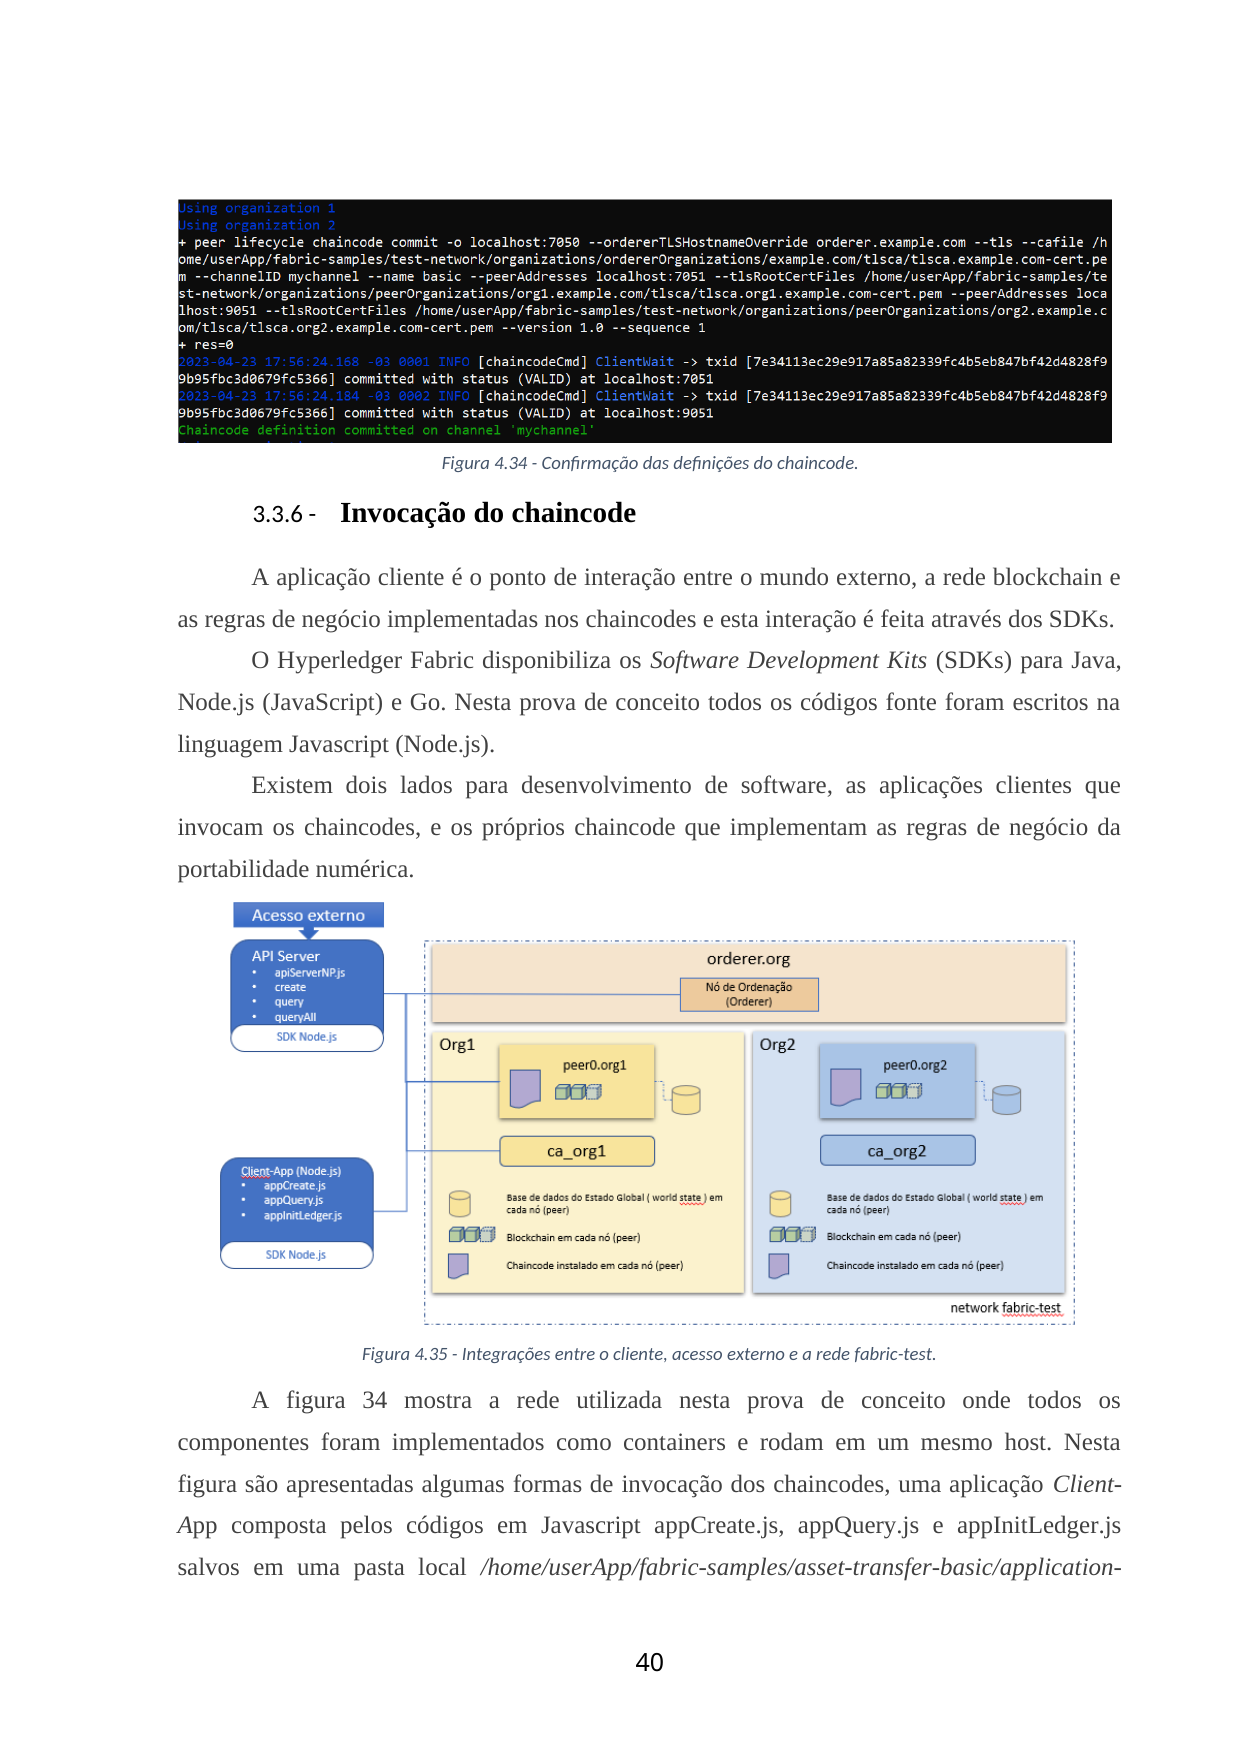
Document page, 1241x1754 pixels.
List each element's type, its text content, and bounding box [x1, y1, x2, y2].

subtitle Invocação do chaincode [252, 495, 1122, 529]
text O Hyperledger Fabric disponibiliza os Software Development Kits (SDKs) para Java, Node.js (JavaScript) e Go. Nesta prova de conceito todos os códigos fonte foram escritos na linguagem Javascript (Node.js). [177, 646, 1122, 758]
text Existem dois lados para desenvolvimento de software, as aplicações clientes que invocam os chaincodes, e os próprios chaincode que implementam as regras de negócio da portabilidade numérica. [177, 771, 1122, 883]
picture [217, 895, 1082, 1331]
text A aplicação cliente é o ponto de interação entre o mundo externo, a rede blockchain e as regras de negócio implementadas nos chaincodes e esta interação é feita através dos SDKs. [177, 562, 1122, 633]
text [177, 1386, 1122, 1581]
picture [178, 199, 1113, 443]
